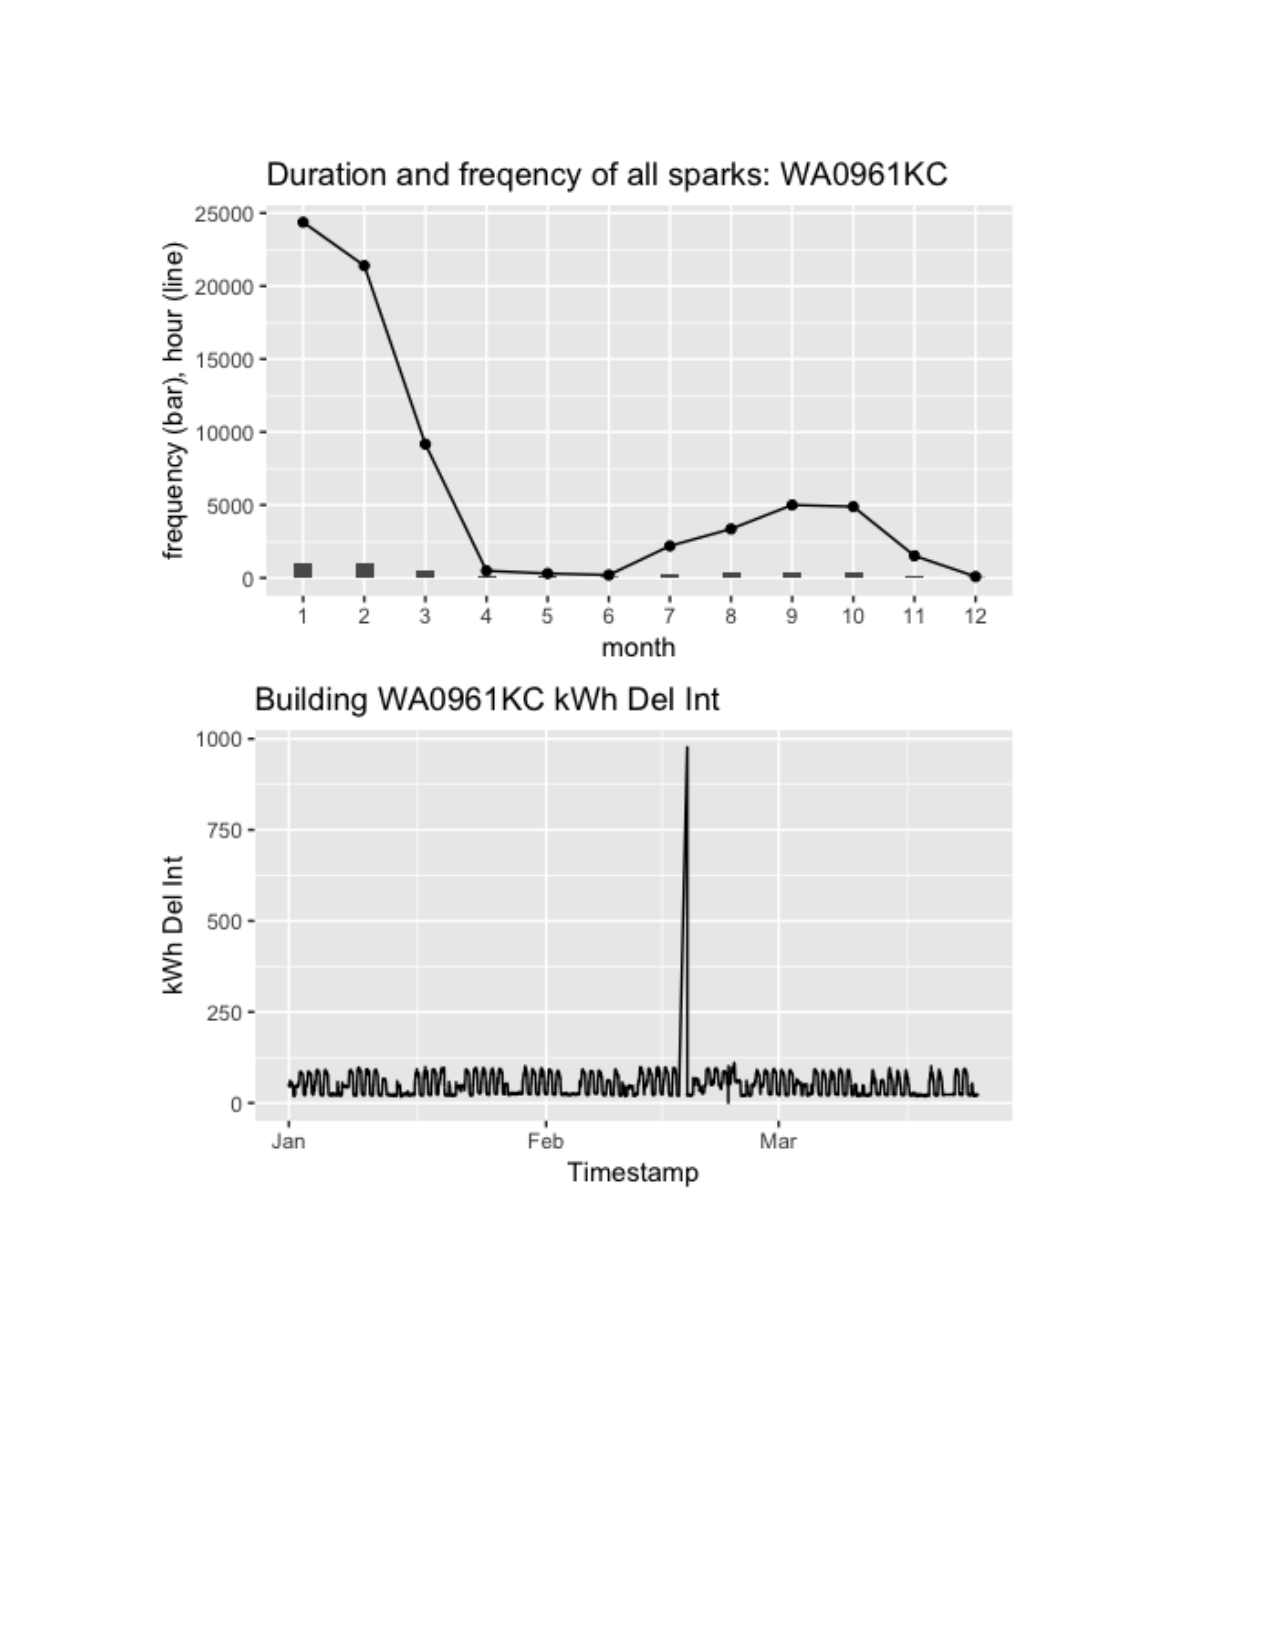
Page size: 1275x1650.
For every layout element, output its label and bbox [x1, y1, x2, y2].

picture [150, 150, 1025, 1200]
